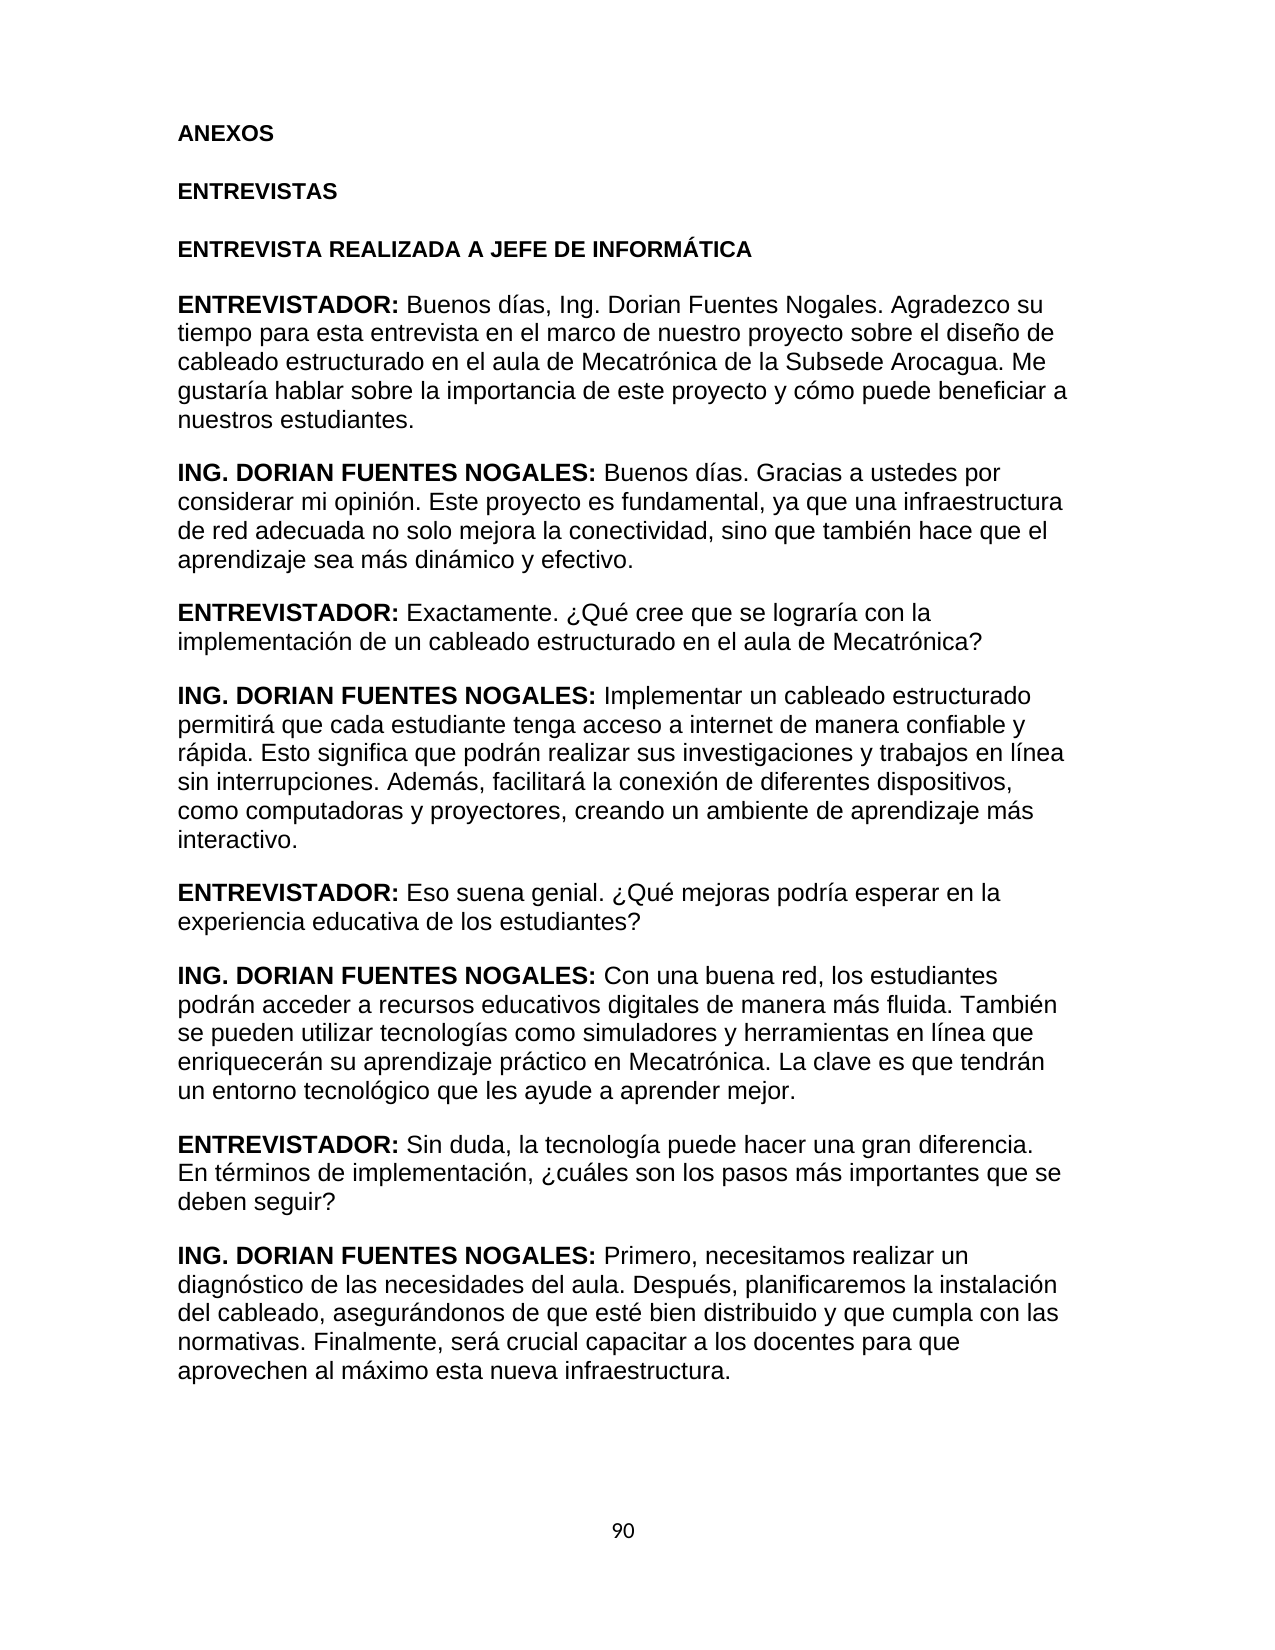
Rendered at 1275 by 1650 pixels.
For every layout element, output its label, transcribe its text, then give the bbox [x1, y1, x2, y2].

subtitle ENTREVISTA REALIZADA A JEFE DE INFORMÁTICA [177, 236, 1013, 262]
text ENTREVISTADOR: Sin duda, la tecnología puede hacer una gran diferencia. En términos de implementación, ¿cuáles son los pasos más importantes que se deben seguir? [177, 1129, 1068, 1216]
text ING. DORIAN FUENTES NOGALES: Buenos días. Gracias a ustedes por considerar mi opinión. Este proyecto es fundamental, ya que una infraestructura de red adecuada no solo mejora la conectividad, sino que también hace que el aprendizaje sea más dinámico y efectivo. [177, 458, 1068, 573]
text ING. DORIAN FUENTES NOGALES: Con una buena red, los estudiantes podrán acceder a recursos educativos digitales de manera más fluida. También se pueden utilizar tecnologías como simuladores y herramientas en línea que enriquecerán su aprendizaje práctico en Mecatrónica. La clave es que tendrán un entorno tecnológico que les ayude a aprender mejor. [177, 961, 1068, 1104]
subtitle ANEXOS [177, 120, 1013, 146]
text ENTREVISTADOR: Exactamente. ¿Qué cree que se lograría con la implementación de un cableado estructurado en el aula de Mecatrónica? [177, 598, 1068, 656]
subtitle ENTREVISTAS [177, 178, 1013, 204]
text ING. DORIAN FUENTES NOGALES: Implementar un cableado estructurado permitirá que cada estudiante tenga acceso a internet de manera confiable y rápida. Esto significa que podrán realizar sus investigaciones y trabajos en línea sin interrupciones. Además, facilitará la conexión de diferentes dispositivos, como computadoras y proyectores, creando un ambiente de aprendizaje más interactivo. [177, 681, 1068, 853]
text ENTREVISTADOR: Buenos días, Ing. Dorian Fuentes Nogales. Agradezco su tiempo para esta entrevista en el marco de nuestro proyecto sobre el diseño de cableado estructurado en el aula de Mecatrónica de la Subsede Arocagua. Me gustaría hablar sobre la importancia de este proyecto y cómo puede beneficiar a nuestros estudiantes. [177, 289, 1068, 433]
text ENTREVISTADOR: Eso suena genial. ¿Qué mejoras podría esperar en la experiencia educativa de los estudiantes? [177, 878, 1068, 936]
text ING. DORIAN FUENTES NOGALES: Primero, necesitamos realizar un diagnóstico de las necesidades del aula. Después, planificaremos la instalación del cableado, asegurándonos de que esté bien distribuido y que cumpla con las normativas. Finalmente, será crucial capacitar a los docentes para que aprovechen al máximo esta nueva infraestructura. [177, 1241, 1068, 1384]
